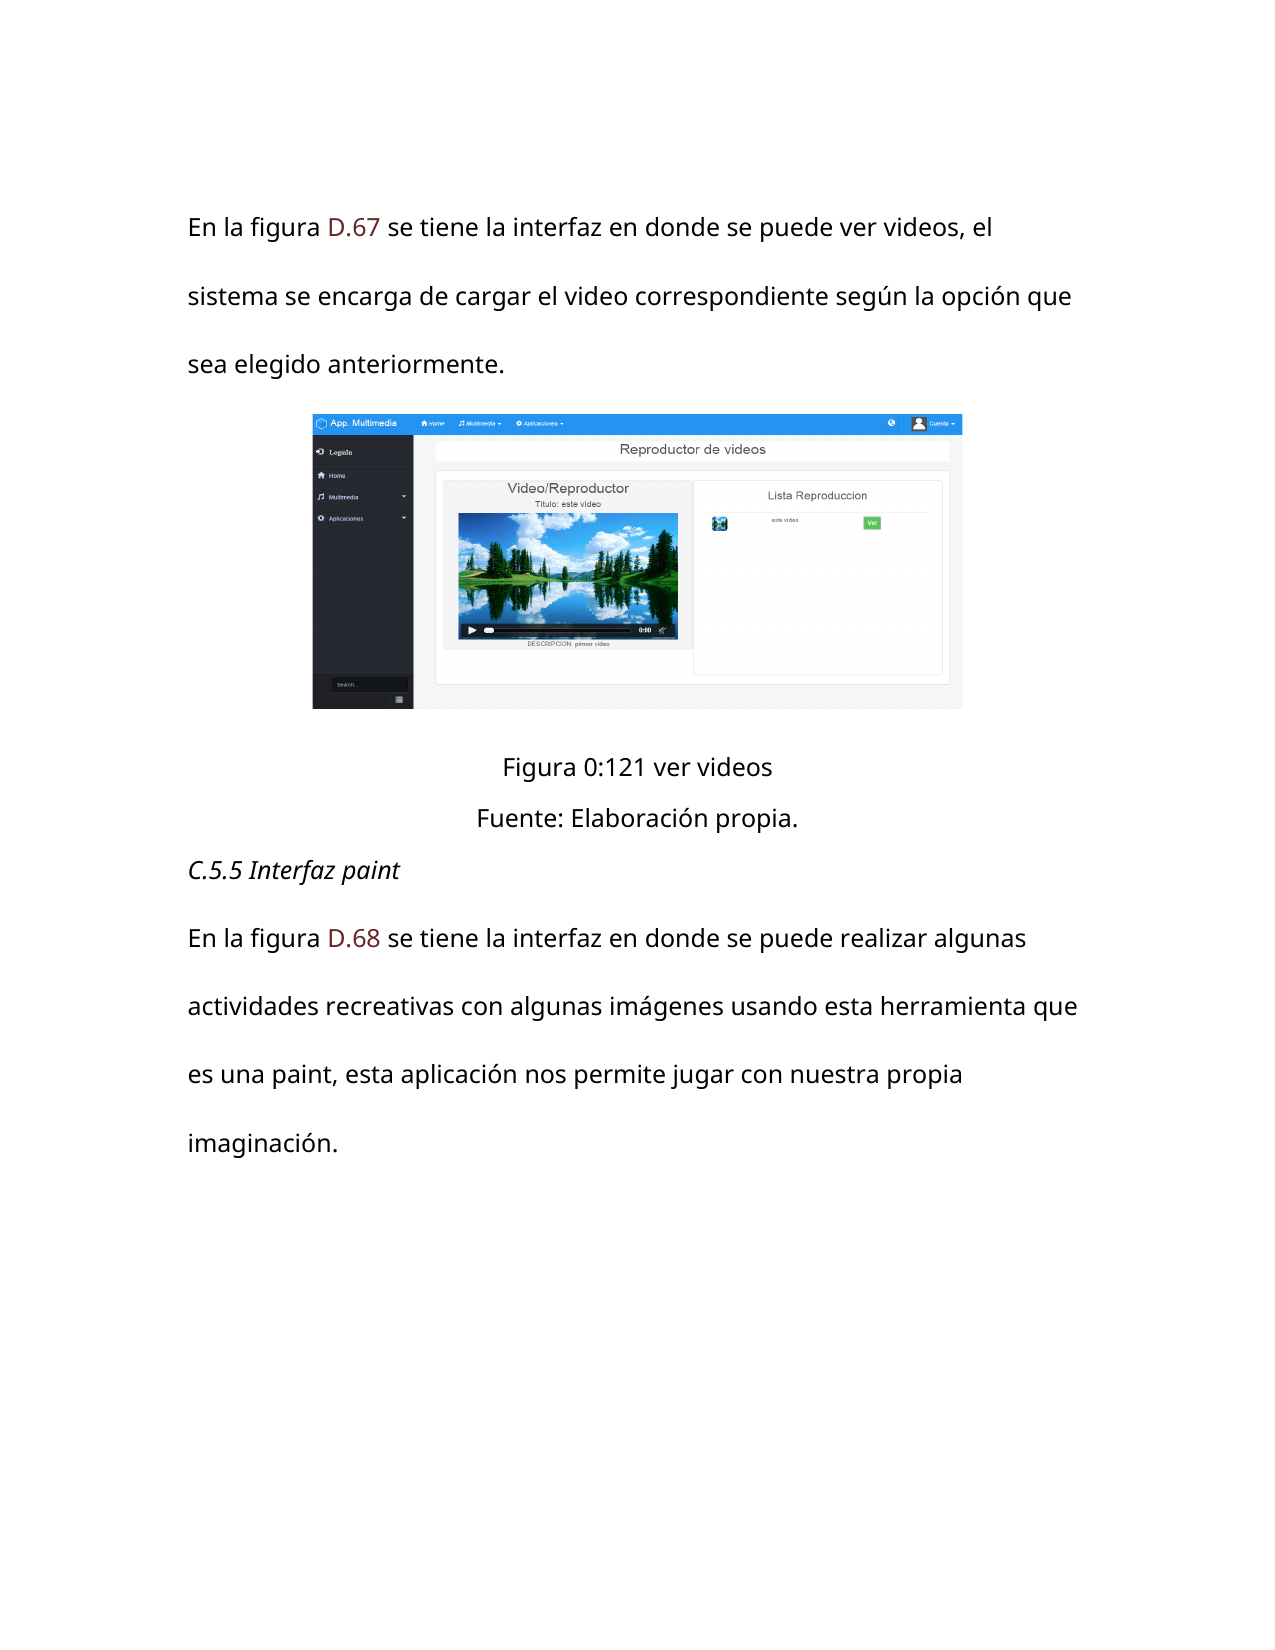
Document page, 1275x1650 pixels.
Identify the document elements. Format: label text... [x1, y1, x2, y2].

text Fuente: Elaboración propia. [187, 801, 1087, 835]
subtitle C.5.5 Interfaz paint [187, 853, 1087, 887]
text En la figura D.68 se tiene la interfaz en donde se puede realizar algunas actividades recreativas con algunas imágenes usando esta herramienta que es una paint, esta aplicación nos permite jugar con nuestra propia imaginación. [187, 921, 1087, 1159]
text En la figura D.67 se tiene la interfaz en donde se puede ver videos, el sistema se encarga de cargar el video correspondiente según la opción que sea elegido anteriormente. [187, 210, 1087, 380]
